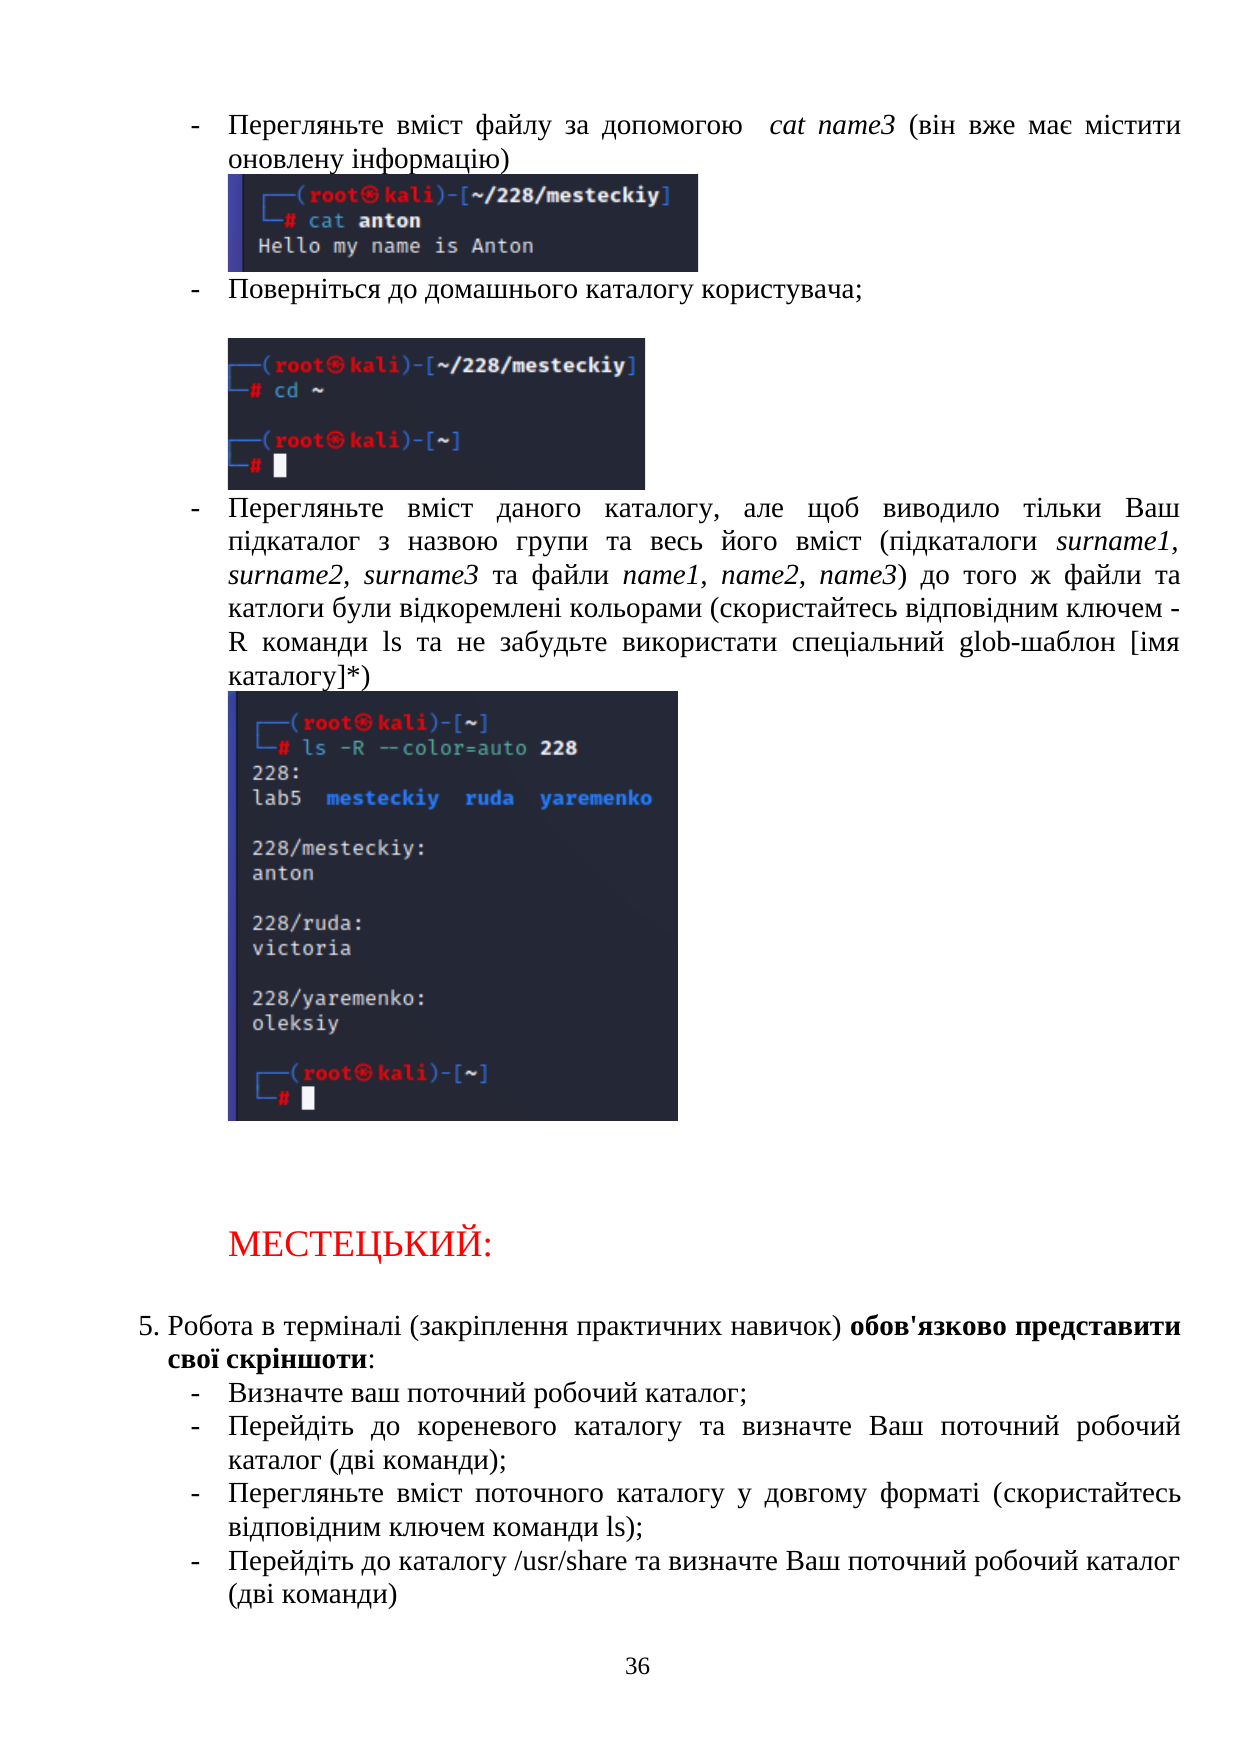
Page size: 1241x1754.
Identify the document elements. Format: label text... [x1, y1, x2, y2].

list Перейдіть до каталогу /usr/share та визначте Ваш поточний робочий каталог (дві команди) [190, 1543, 1181, 1610]
list Перегляньте вміст файлу за допомогою cat name3 (він вже має містити оновлену інформацію) [190, 107, 1181, 174]
picture [227, 338, 646, 490]
picture [227, 174, 699, 272]
list Робота в терміналі (закріплення практичних навичок) обов'язково представити свої скріншоти: [138, 1308, 1181, 1375]
list Перегляньте вміст даного каталогу, але щоб виводило тільки Ваш підкаталог з назвою групи та весь його вміст (підкаталоги surname1, surname2, surname3 та файли name1, name2, name3) до того ж файли та катлоги були відкоремлені кольорами (скористайтесь відповідним ключем -R команди ls та не забудьте використати спеціальний glob-шаблон [імя каталогу]*) [190, 490, 1181, 691]
list Визначте ваш поточний робочий каталог; [190, 1375, 1181, 1408]
picture [227, 691, 678, 1121]
list Перейдіть до кореневого каталогу та визначте Ваш поточний робочий каталог (дві команди); [190, 1408, 1181, 1476]
text МЕСТЕЦЬКИЙ: [228, 1222, 1181, 1265]
list Перегляньте вміст поточного каталогу у довгому форматі (скористайтесь відповідним ключем команди ls); [190, 1476, 1181, 1543]
list Поверніться до домашнього каталогу користувача; [190, 271, 1181, 305]
